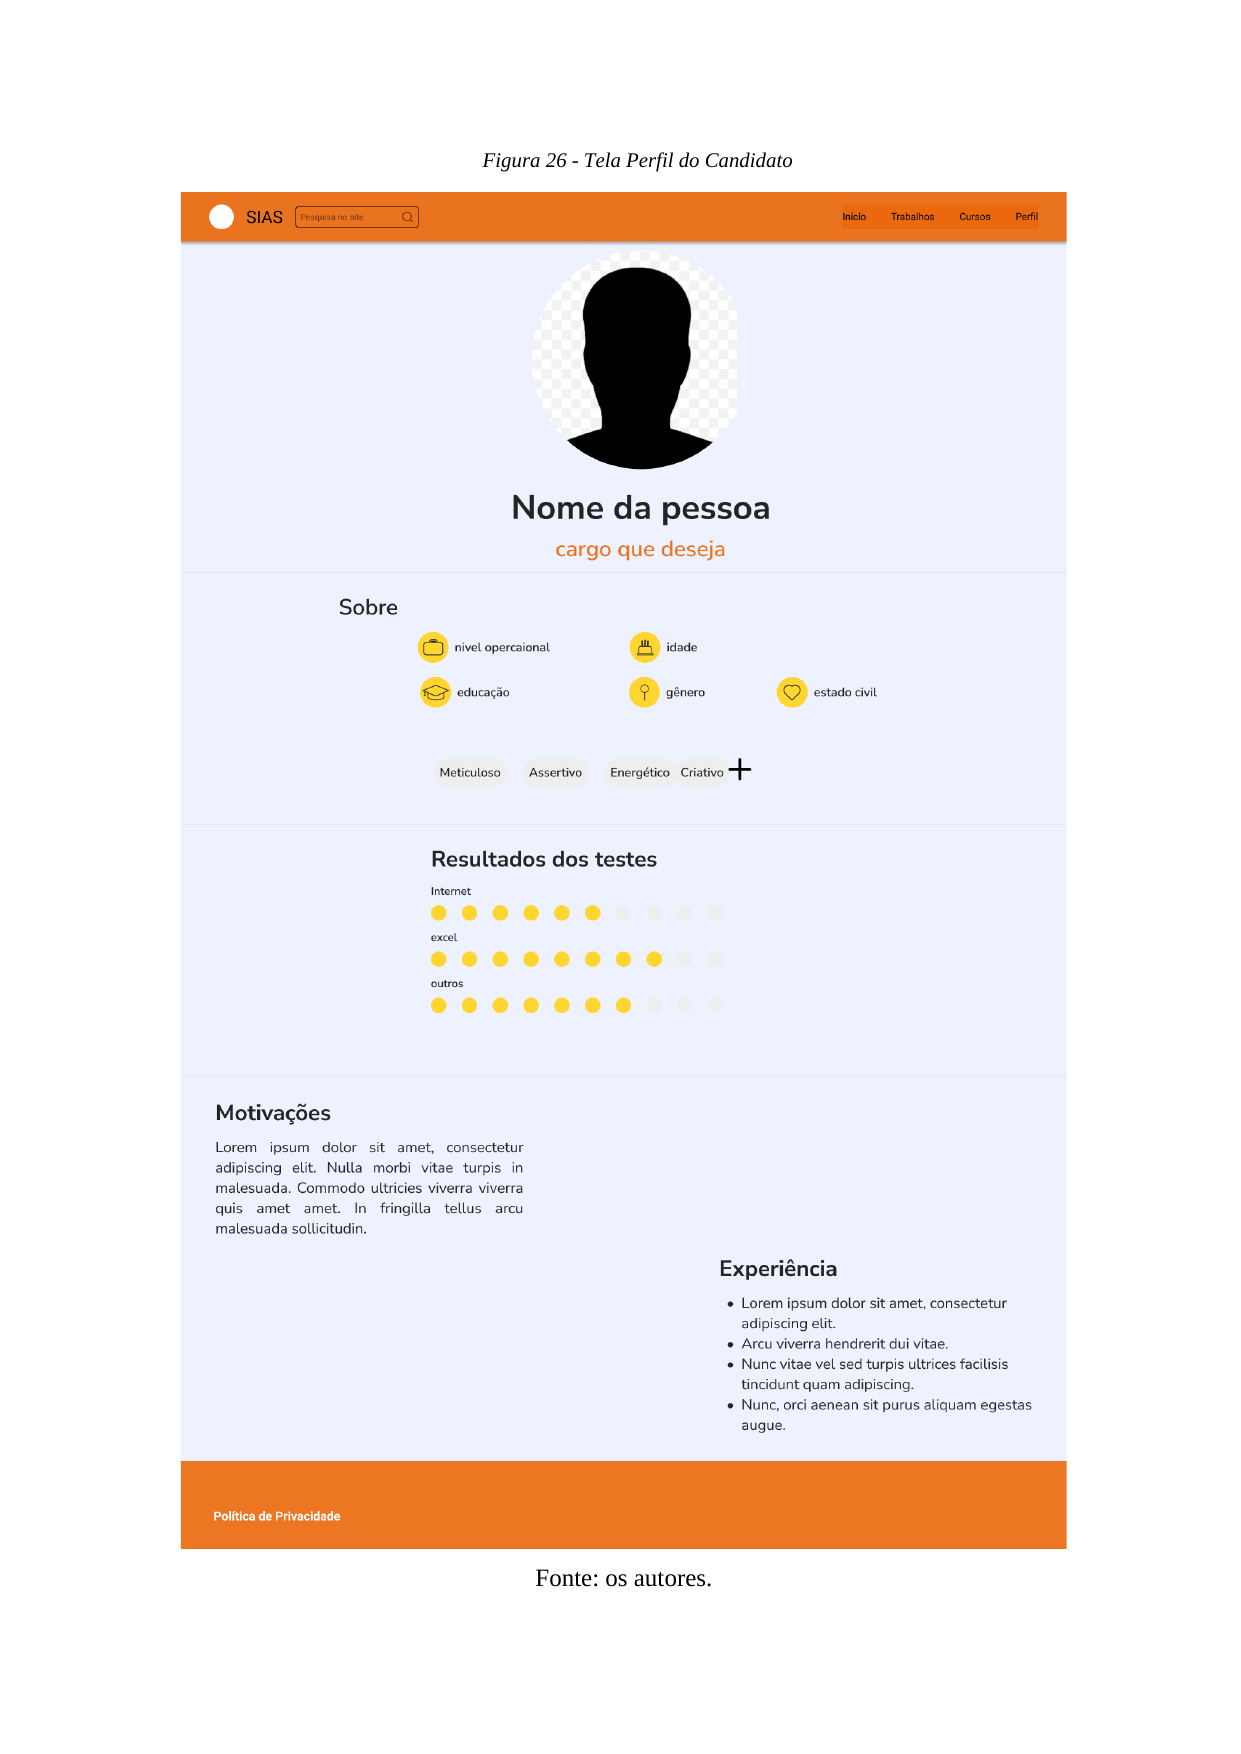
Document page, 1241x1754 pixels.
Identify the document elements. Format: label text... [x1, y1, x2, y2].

text Figura 26 - Tela Perfil do Candidato [177, 148, 1070, 172]
picture [180, 192, 1067, 1549]
text Fonte: os autores. [177, 1563, 1070, 1591]
